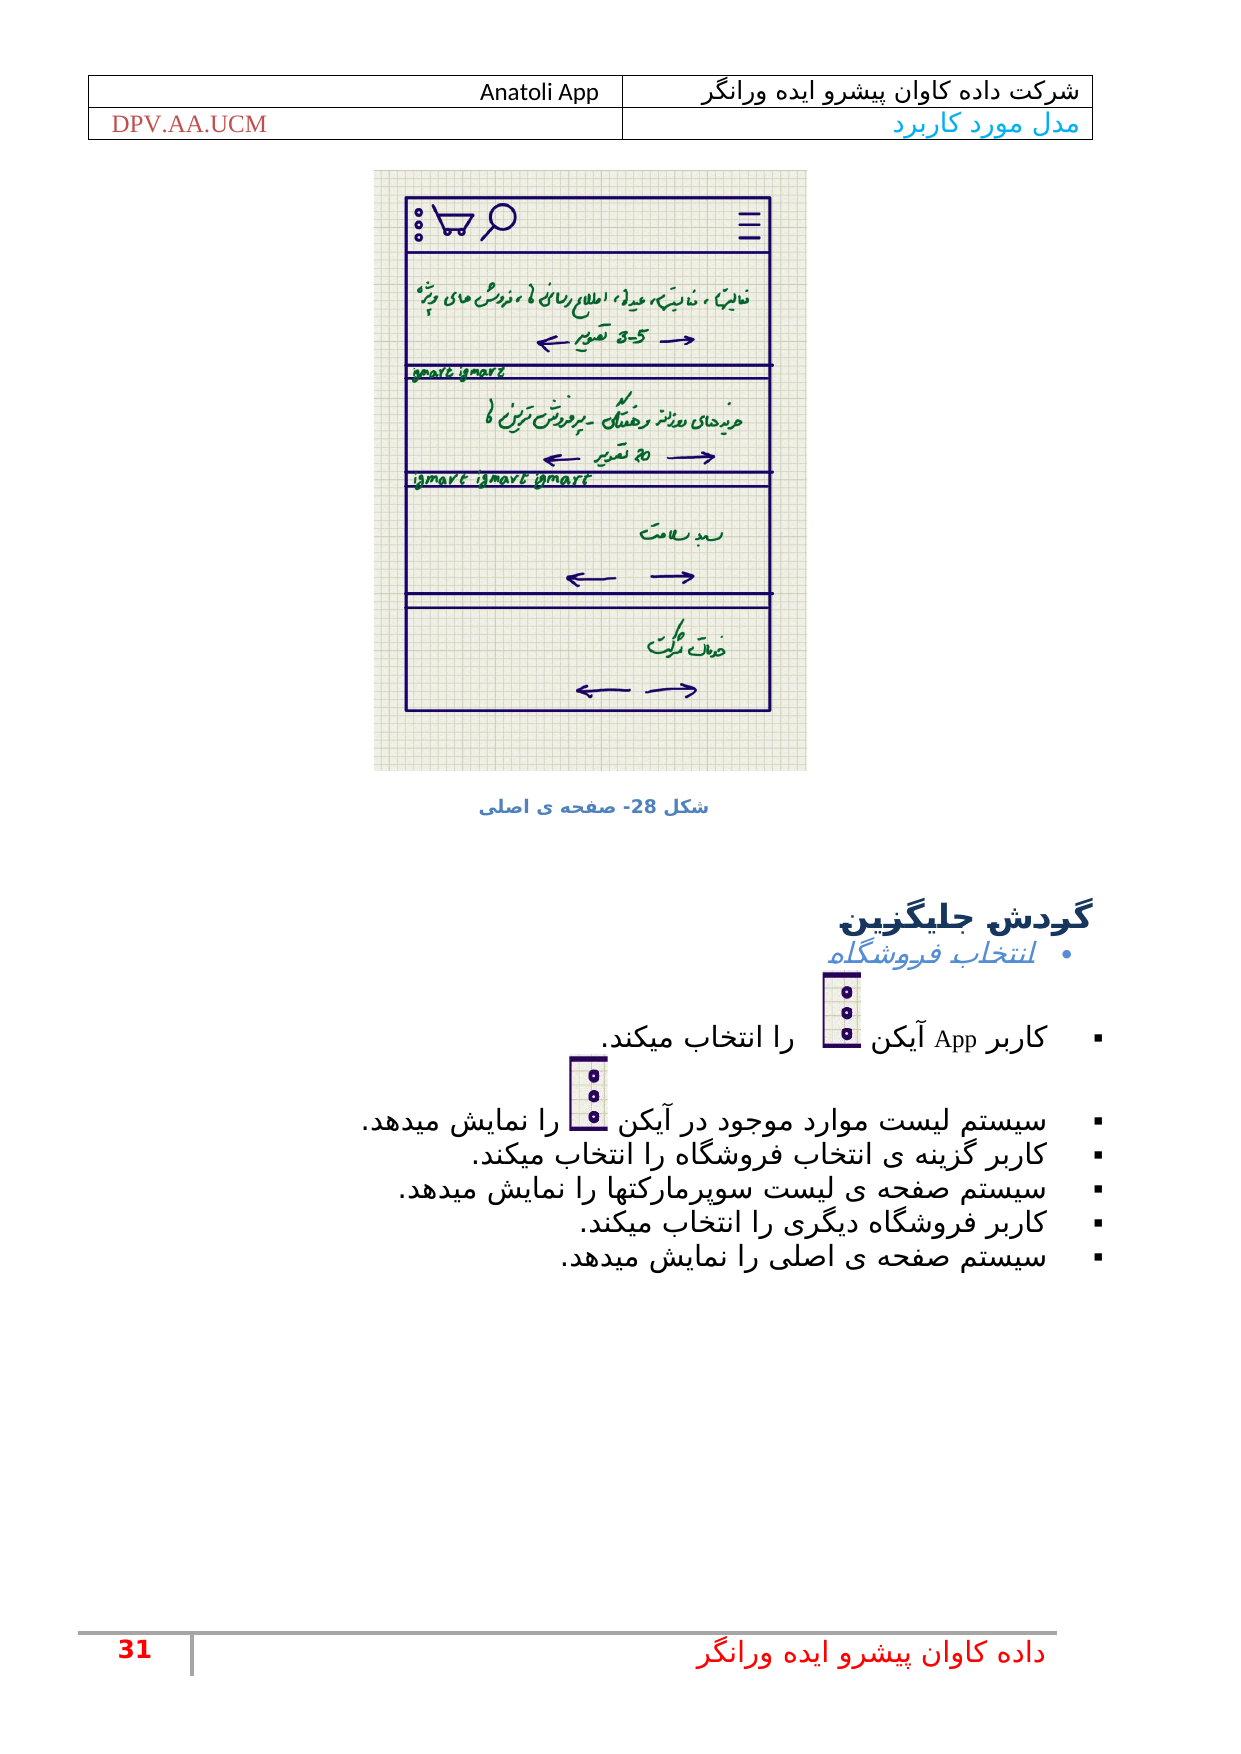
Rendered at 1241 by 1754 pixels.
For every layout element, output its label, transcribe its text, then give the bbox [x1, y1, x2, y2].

list سیستم صفحه ی لیست سوپرمارکتها را نمایش میدهد. [89, 1172, 1092, 1206]
list کاربر فروشگاه دیگری را انتخاب میکند. [89, 1206, 1092, 1239]
list سیستم صفحه ی اصلی را نمایش میدهد. [89, 1239, 1092, 1273]
list کاربر گزینه ی انتخاب فروشگاه را انتخاب میکند. [89, 1138, 1092, 1172]
subtitle انتخاب فروشگاه [89, 937, 1063, 971]
list سیستم لیست موارد موجود در آیکن را نمایش میدهد. [89, 1054, 1092, 1138]
text شکل 28- صفحه ی اصلی [89, 796, 1092, 818]
picture [373, 170, 808, 771]
subtitle گردش جايگزين [89, 898, 1092, 937]
picture [569, 1054, 608, 1131]
picture [822, 970, 861, 1048]
list كاربر App آیکن را انتخاب میکند. [89, 971, 1092, 1054]
